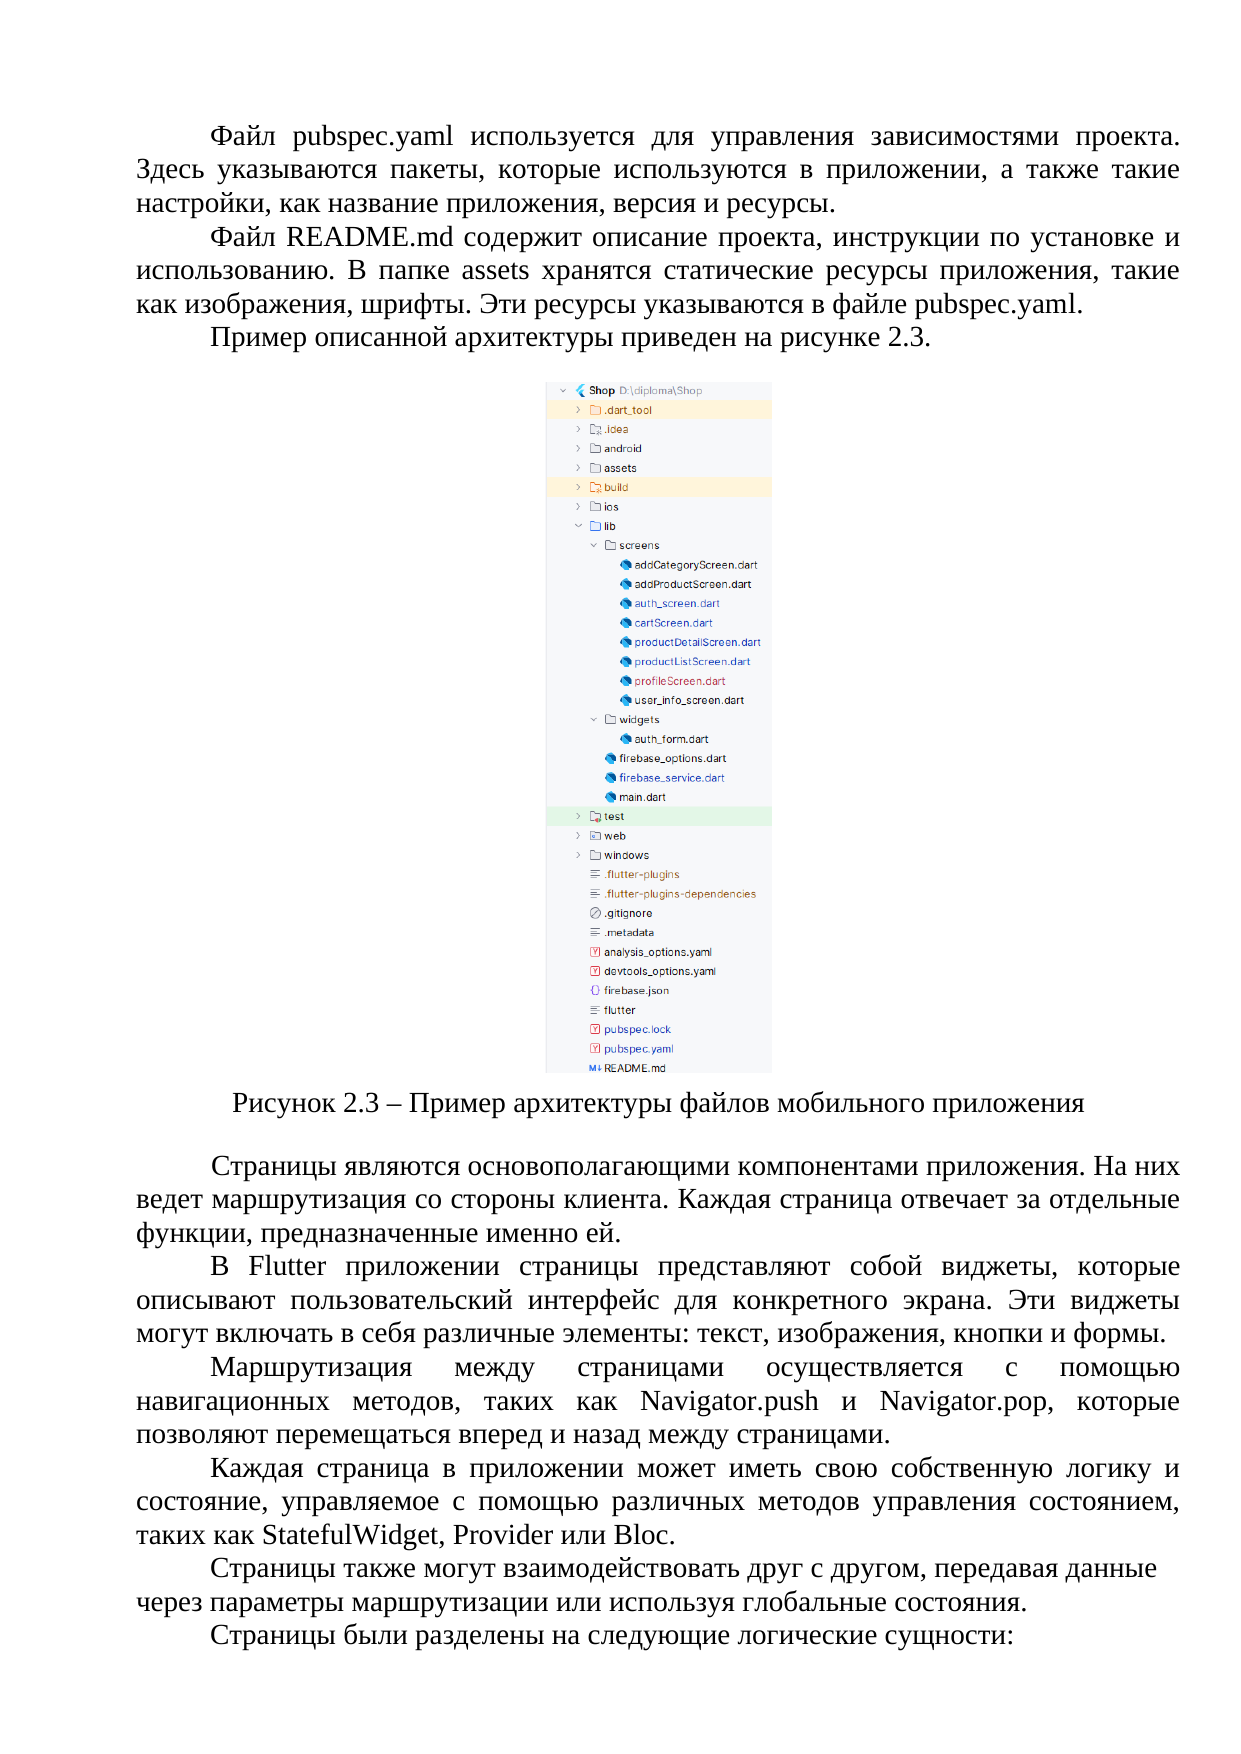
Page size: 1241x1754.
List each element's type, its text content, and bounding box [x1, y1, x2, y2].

text В Flutter приложении страницы представляют собой виджеты, которые описывают пользовательский интерфейс для конкретного экрана. Эти виджеты могут включать в себя различные элементы: текст, изображения, кнопки и формы. [136, 1248, 1181, 1349]
picture [545, 382, 772, 1073]
text Каждая страница в приложении может иметь свою собственную логику и состояние, управляемое с помощью различных методов управления состоянием, таких как StatefulWidget, Provider или Bloc. [136, 1450, 1181, 1550]
text Страницы также могут взаимодействовать друг с другом, передавая данные через параметры маршрутизации или используя глобальные состояния. [136, 1550, 1181, 1617]
text Файл pubspec.yaml используется для управления зависимостями проекта. Здесь указываются пакеты, которые используются в приложении, а также такие настройки, как название приложения, версия и ресурсы. [136, 118, 1181, 219]
text Маршрутизация между страницами осуществляется с помощью навигационных методов, таких как Navigator.push и Navigator.pop, которые позволяют перемещаться вперед и назад между страницами. [136, 1349, 1181, 1450]
text Страницы являются основополагающими компонентами приложения. На них ведет маршрутизация со стороны клиента. Каждая страница отвечает за отдельные функции, предназначенные именно ей. [136, 1148, 1181, 1248]
text Пример описанной архитектуры приведен на рисунке 2.3. [136, 319, 1181, 353]
text Файл README.md содержит описание проекта, инструкции по установке и использованию. В папке assets хранятся статические ресурсы приложения, такие как изображения, шрифты. Эти ресурсы указываются в файле pubspec.yaml. [136, 219, 1181, 319]
text Страницы были разделены на следующие логические сущности: [136, 1617, 1181, 1651]
text Рисунок 2.3 – Пример архитектуры файлов мобильного приложения [136, 1085, 1181, 1119]
